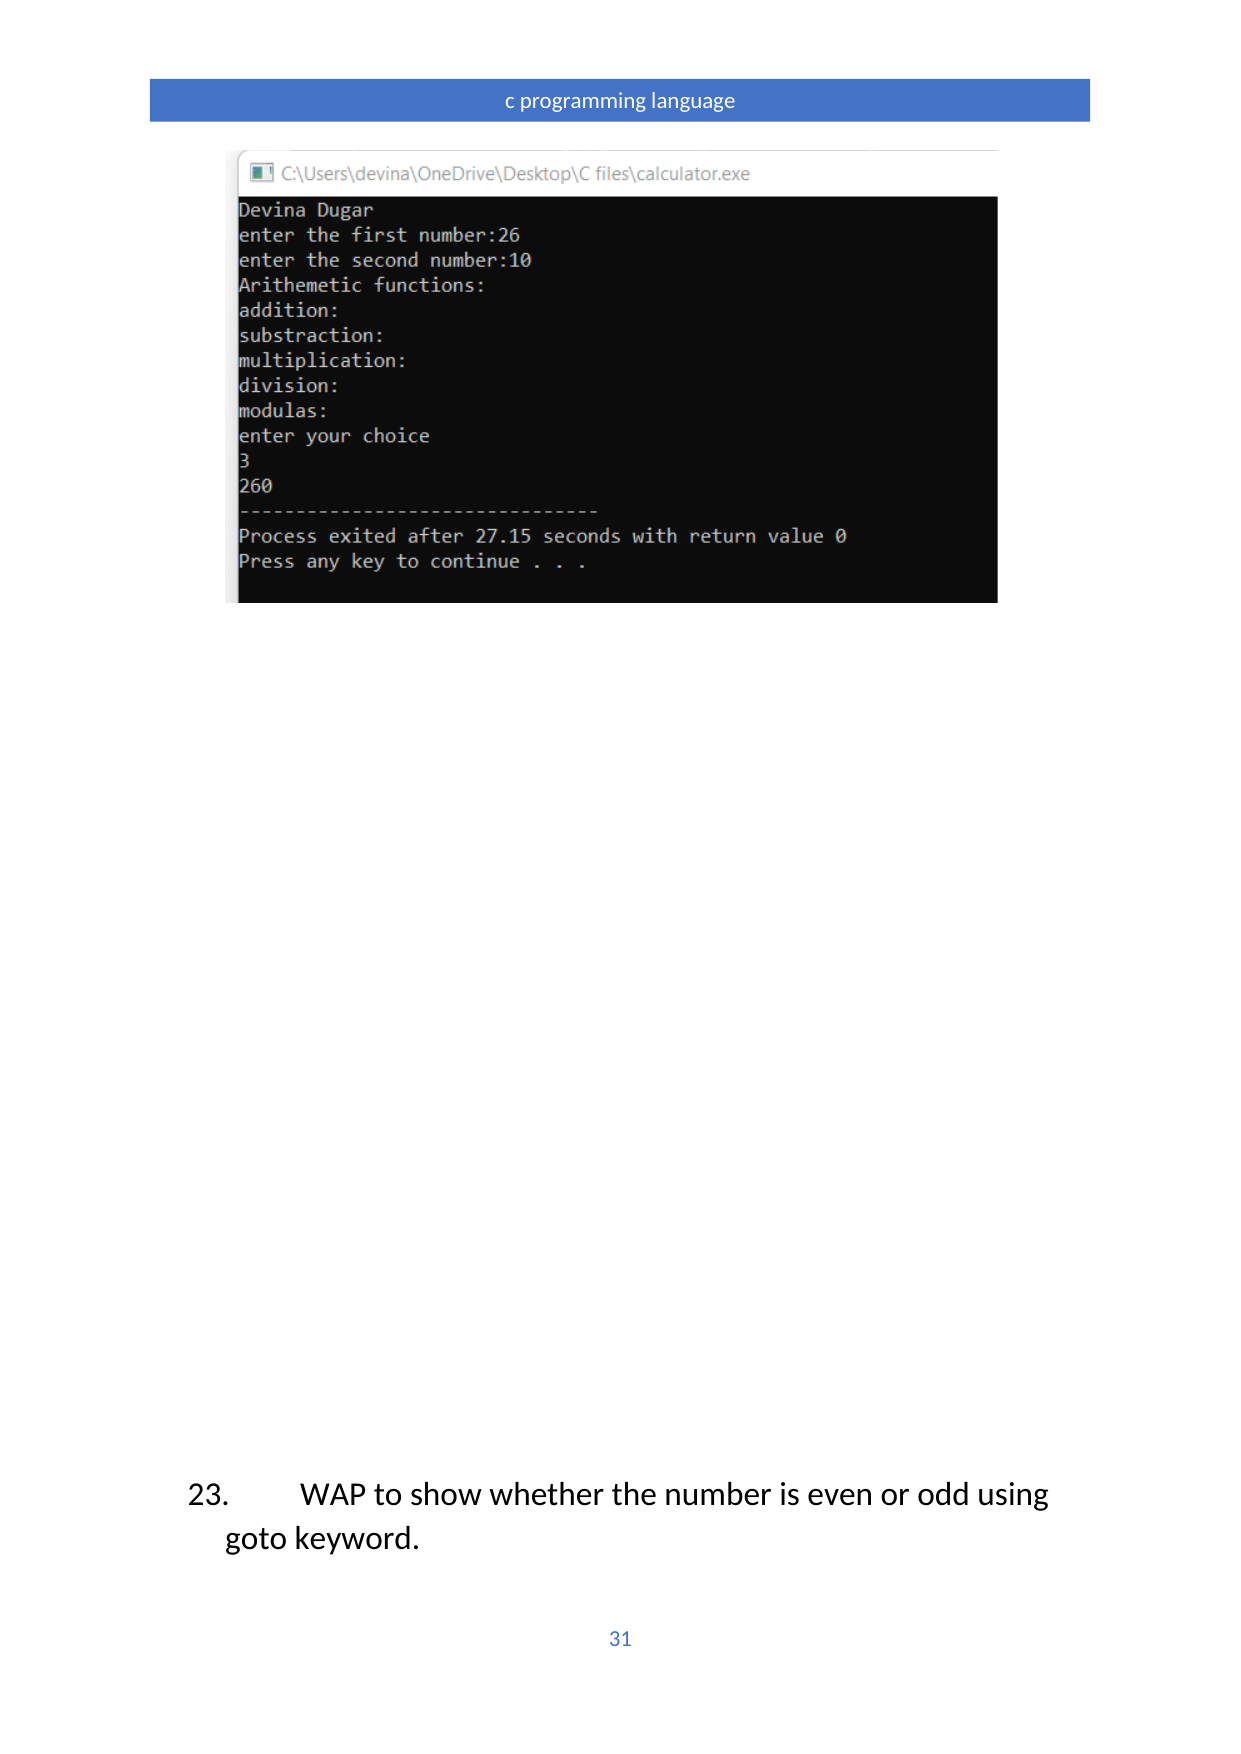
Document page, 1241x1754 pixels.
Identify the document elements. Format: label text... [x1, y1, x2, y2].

list WAP to show whether the number is even or odd using goto keyword. [187, 1473, 1090, 1558]
picture [225, 150, 998, 603]
